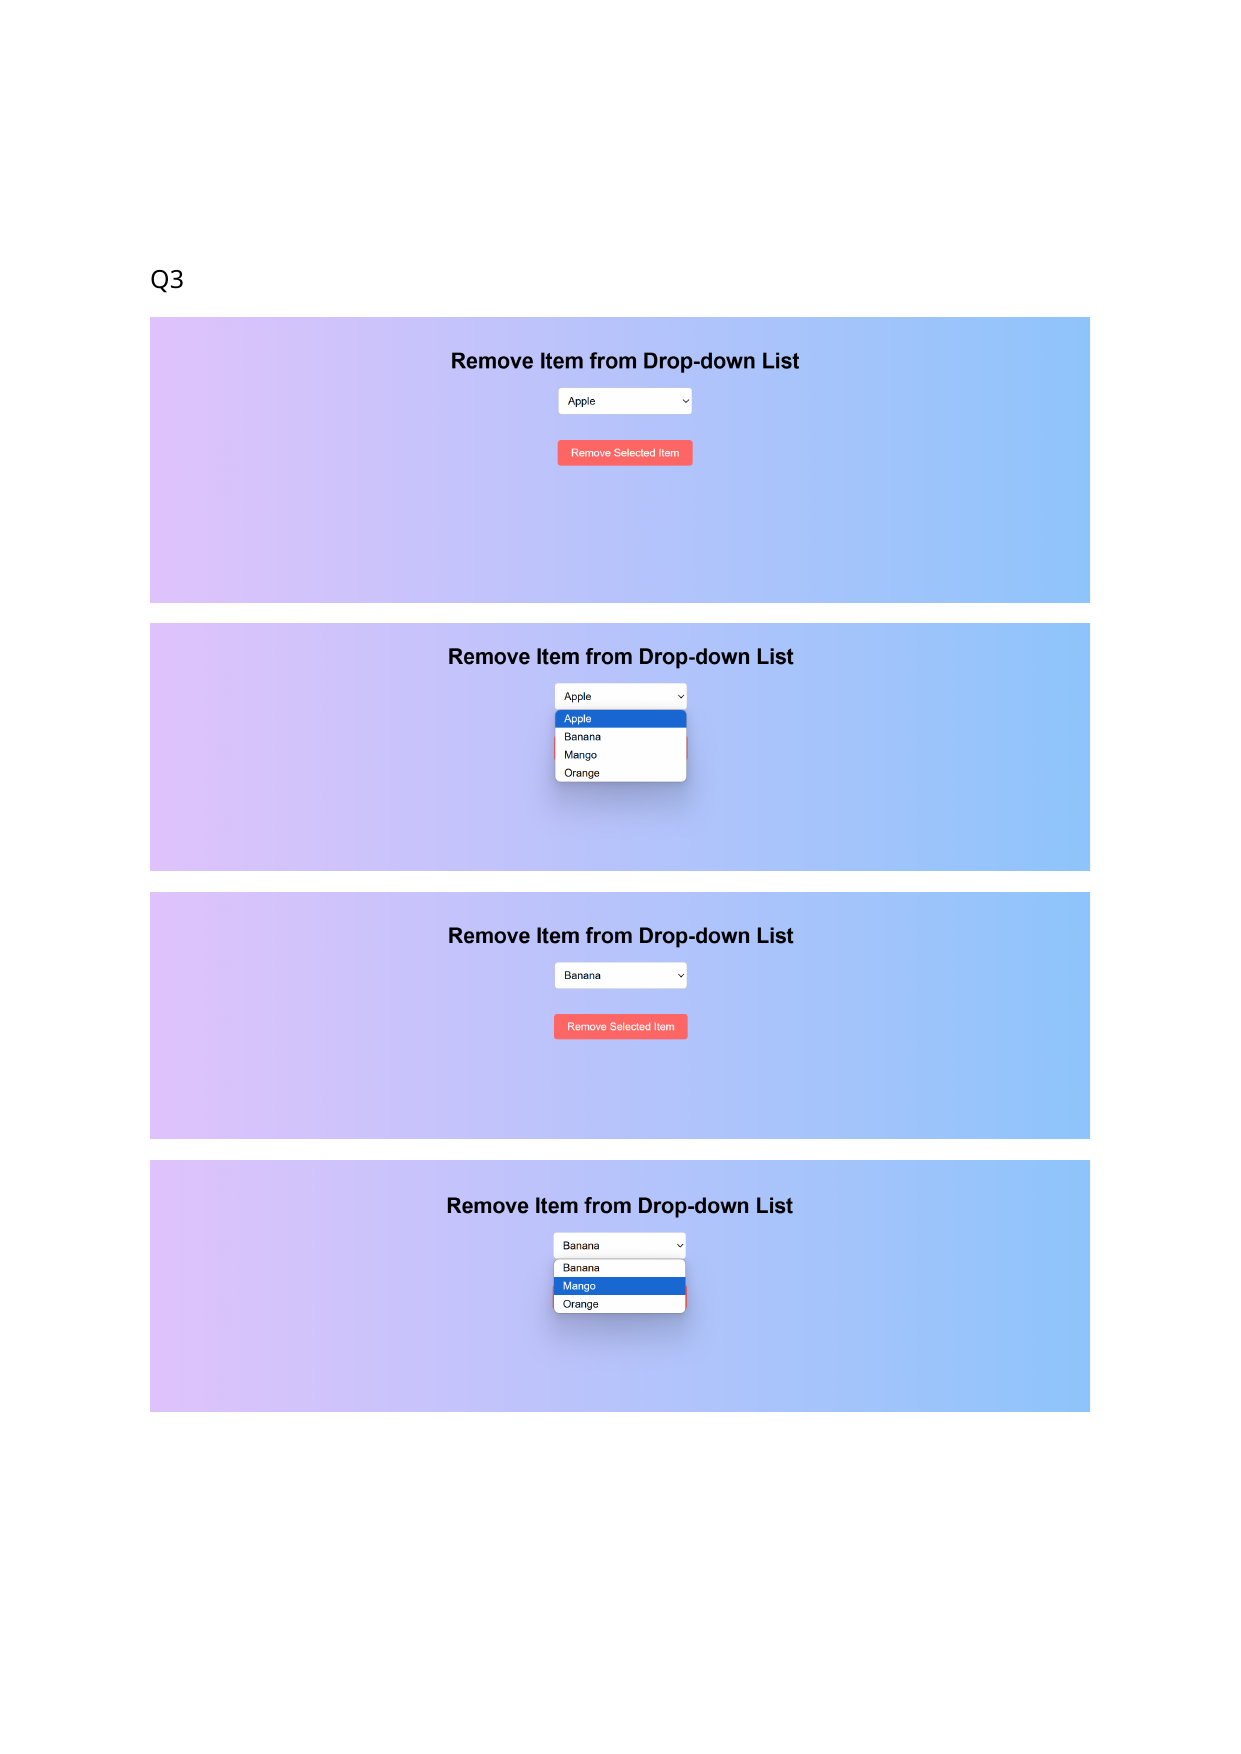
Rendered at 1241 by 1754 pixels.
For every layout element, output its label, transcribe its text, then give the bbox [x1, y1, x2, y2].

picture [150, 623, 1091, 871]
picture [150, 317, 1091, 603]
picture [150, 1160, 1091, 1412]
picture [150, 892, 1091, 1139]
text Q3 [150, 262, 1090, 296]
